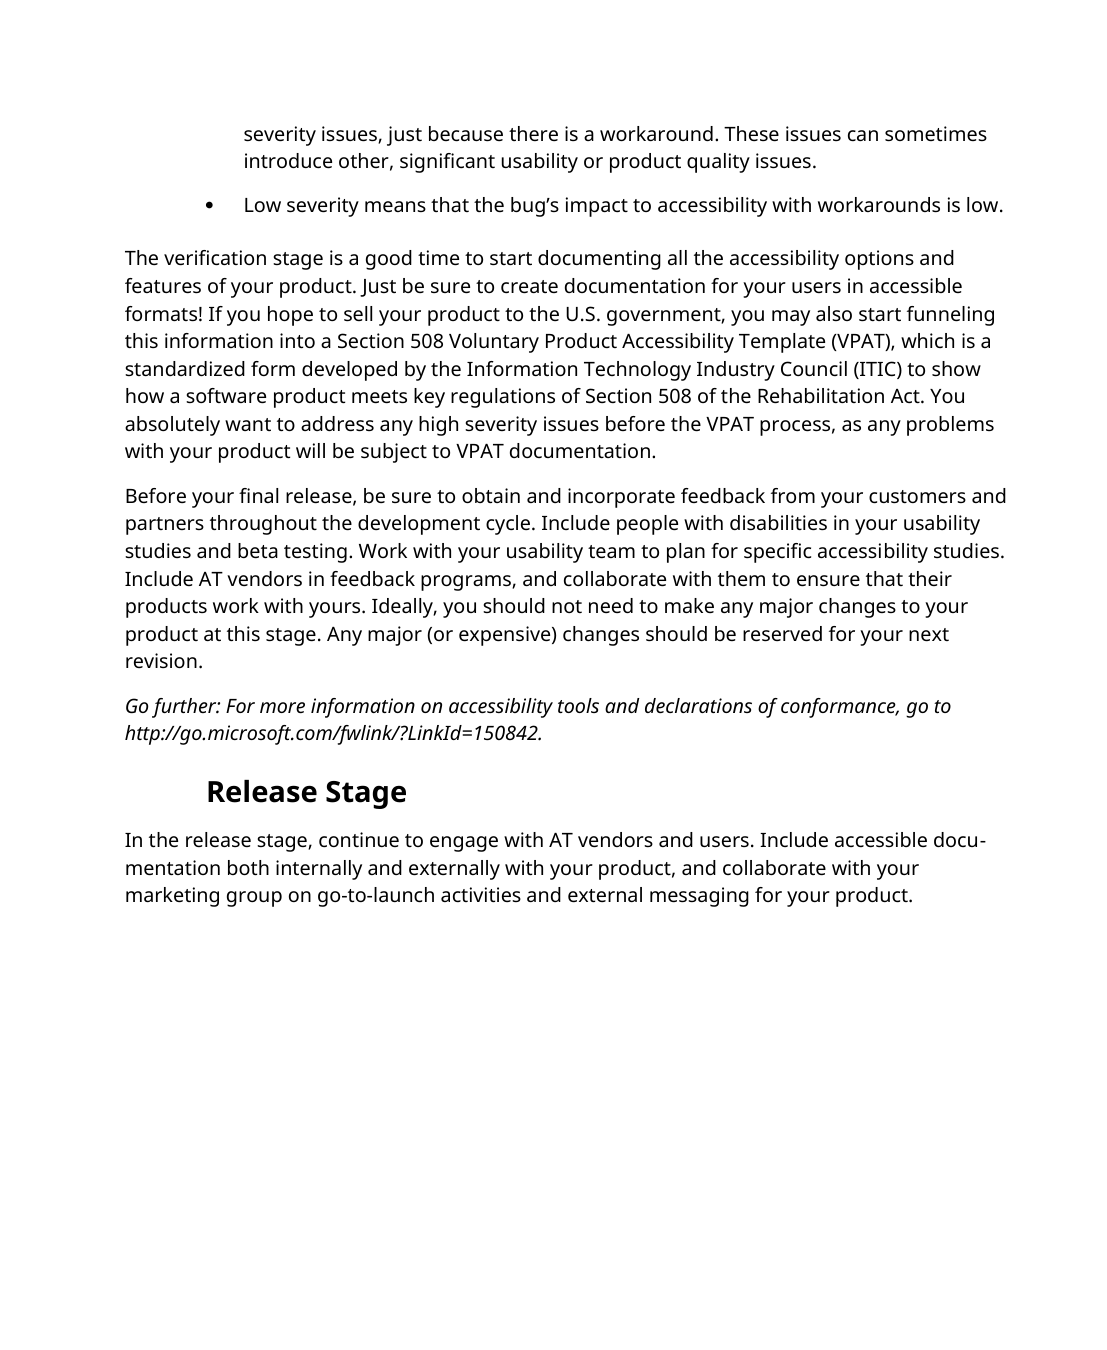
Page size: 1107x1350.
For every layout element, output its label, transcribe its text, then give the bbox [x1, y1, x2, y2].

text Before your final release, be sure to obtain and incorporate feedback from your customers and partners throughout the development cycle. Include people with disabilities in your usability studies and beta testing. Work with your usability team to plan for specific accessibility studies. Include AT vendors in feedback programs, and collaborate with them to ensure that their products work with yours. Ideally, you should not need to make any major changes to your product at this stage. Any major (or expensive) changes should be reserved for your next revision. [124, 481, 1020, 675]
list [206, 119, 1020, 174]
text The verification stage is a good time to start documenting all the accessibility options and features of your product. Just be sure to create documentation for your users in accessible formats! If you hope to sell your product to the U.S. government, you may also start funneling this information into a Section 508 Voluntary Product Accessibility Template (VPAT), which is a standardized form developed by the Information Technology Industry Council (ITIC) to show how a software product meets key regulations of Section 508 of the Rehabilitation Act. You absolutely want to address any high severity issues before the VPAT process, as any problems with your product will be subject to VPAT documentation. [124, 244, 1020, 465]
list Low severity means that the bug’s impact to accessibility with workarounds is low. [206, 191, 1020, 219]
text In the release stage, continue to engage with AT vendors and users. Include accessible documentation both internally and externally with your product, and collaborate with your marketing group on go-to-launch activities and external messaging for your product. [124, 826, 1020, 909]
subtitle Release Stage [206, 772, 1020, 811]
text Go further: For more information on accessibility tools and declarations of conformance, go to http://go.microsoft.com/fwlink/?LinkId=150842. [124, 691, 1020, 747]
